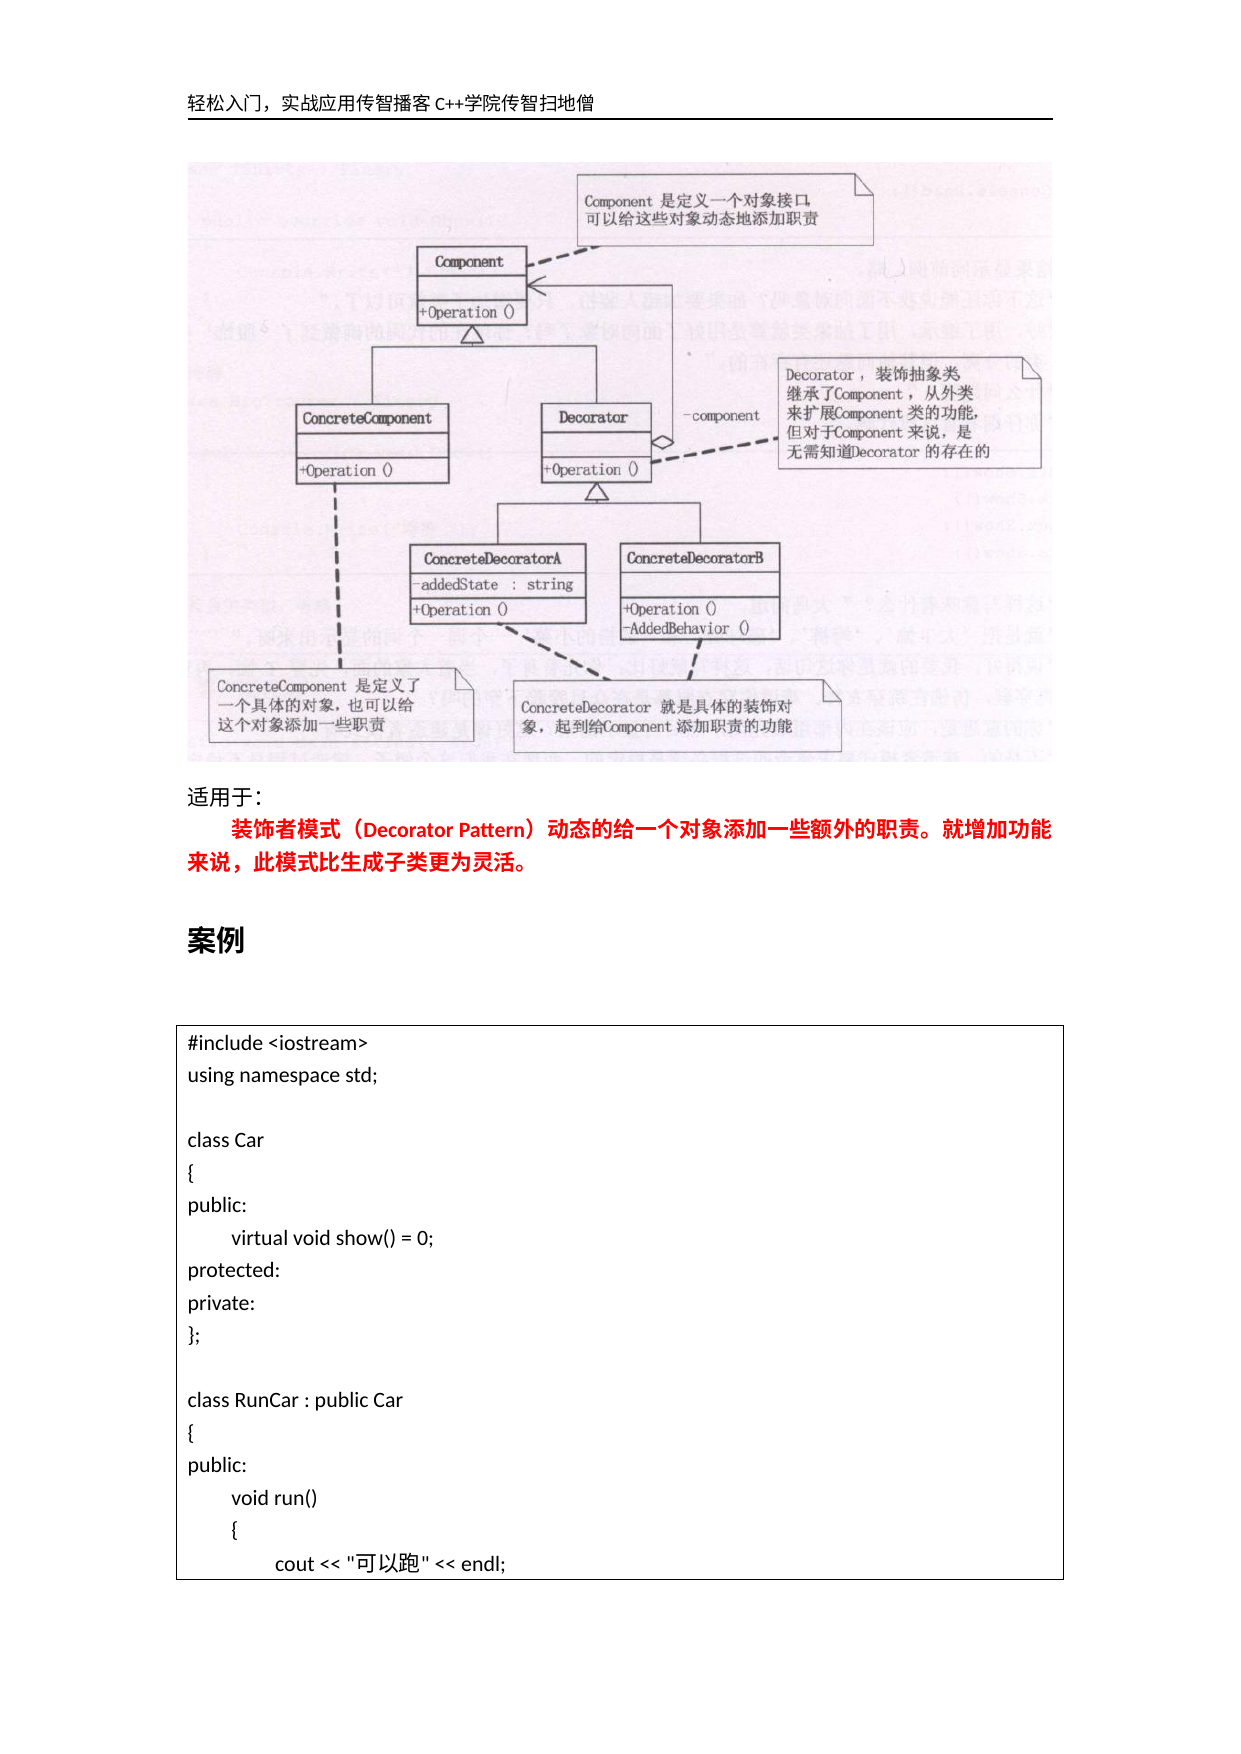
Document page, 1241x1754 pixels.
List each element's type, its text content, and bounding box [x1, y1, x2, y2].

text 适用于： [187, 779, 1053, 812]
subtitle 案例 [187, 906, 1053, 971]
text 装饰者模式（Decorator Pattern）动态的给一个对象添加一些额外的职责。就增加功能来说，此模式比生成子类更为灵活。 [187, 812, 1053, 877]
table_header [177, 1026, 1063, 1578]
